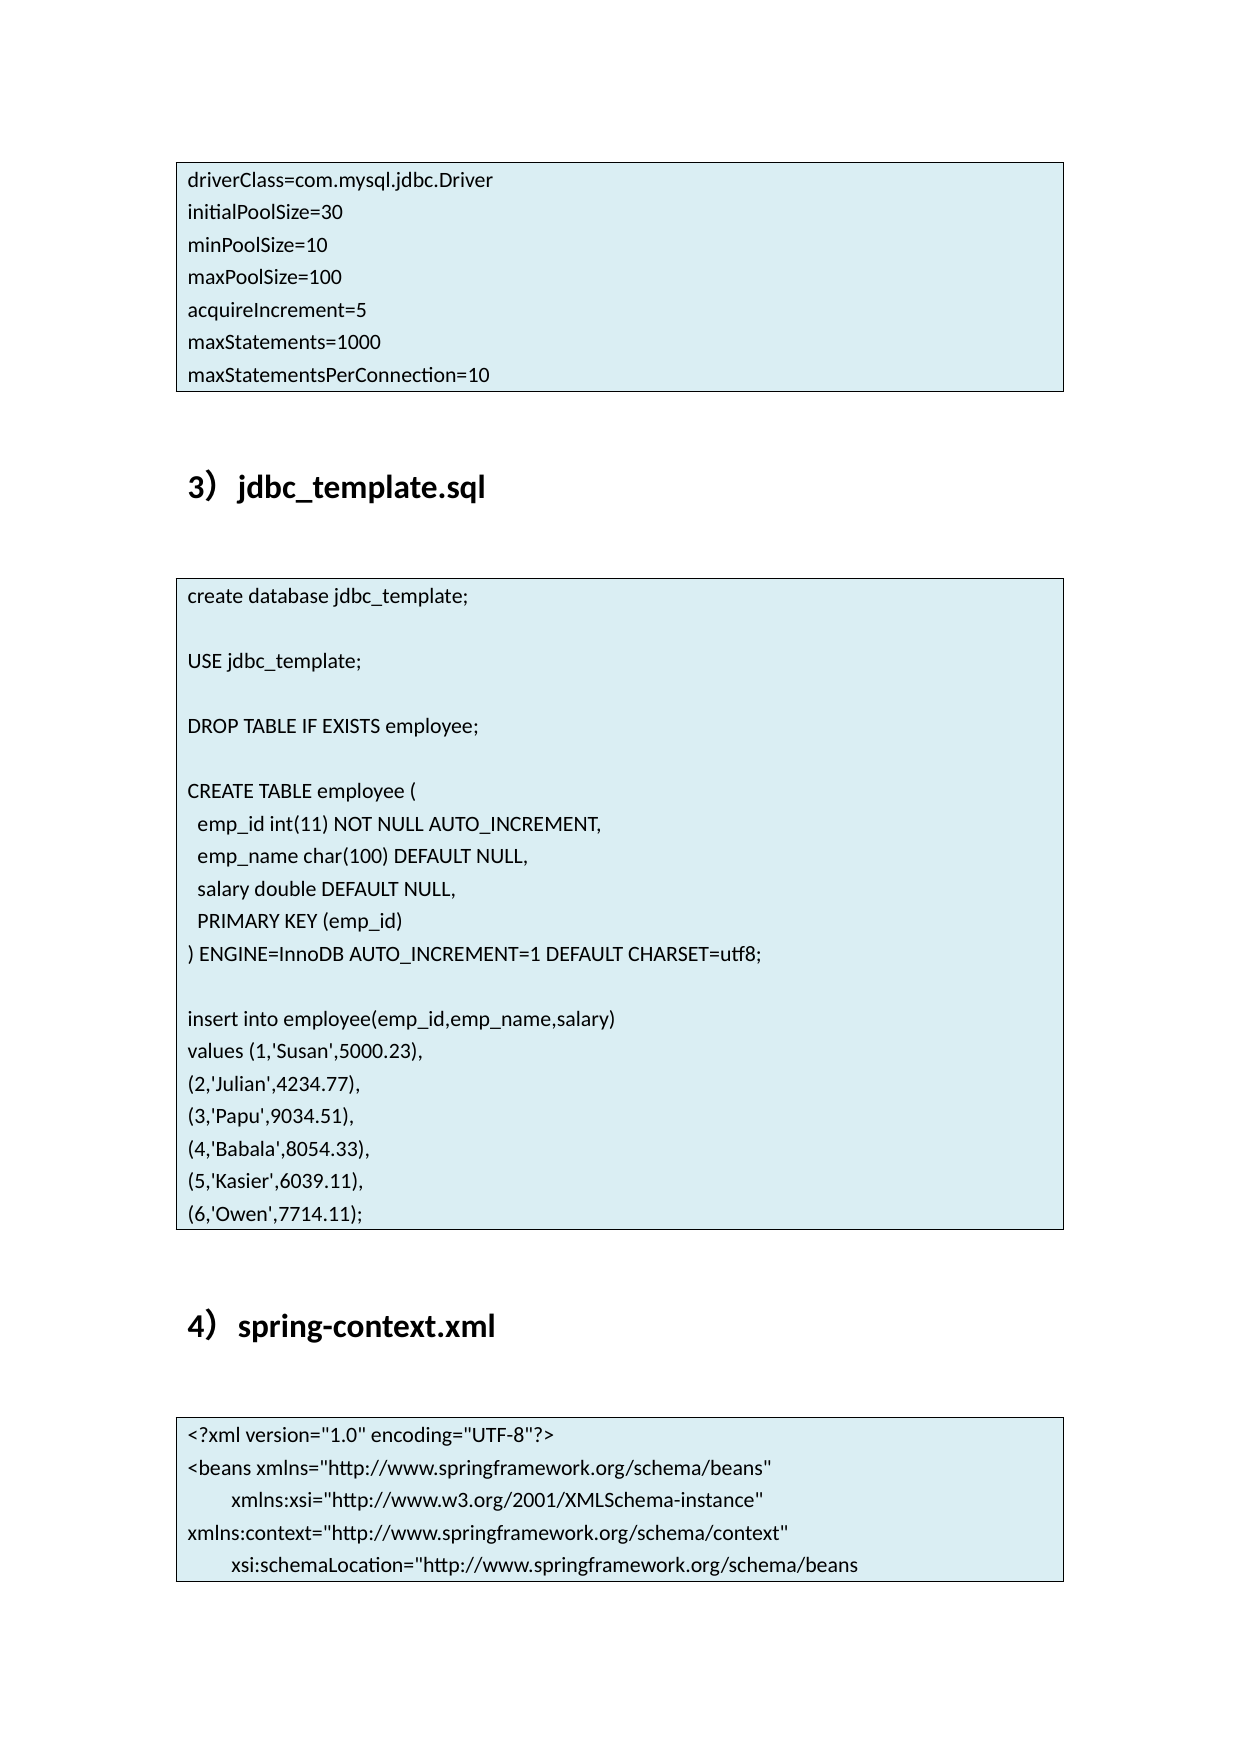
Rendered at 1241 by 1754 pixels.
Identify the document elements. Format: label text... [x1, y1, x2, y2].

subtitle 4）spring-context.xml [187, 1290, 1053, 1355]
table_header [177, 163, 1063, 391]
subtitle 3）jdbc_template.sql [187, 451, 1053, 516]
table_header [177, 1418, 1063, 1581]
table_header create database jdbc_template; USE jdbc_template; DROP TABLE IF EXISTS employee; CREATE TABLE employee ( emp_id int(11) NOT NULL AUTO_INCREMENT, emp_name char(100) DEFAULT NULL, salary double DEFAULT NULL, PRIMARY KEY (emp_id) ) ENGINE=InnoDB AUTO_INCREMENT=1 DEFAULT CHARSET=utf8; insert into employee(emp_id,emp_name,salary) values (1,'Susan',5000.23), (2,'Julian',4234.77), (3,'Papu',9034.51), (4,'Babala',8054.33), (5,'Kasier',6039.11), (6,'Owen',7714.11); [177, 579, 1063, 1229]
